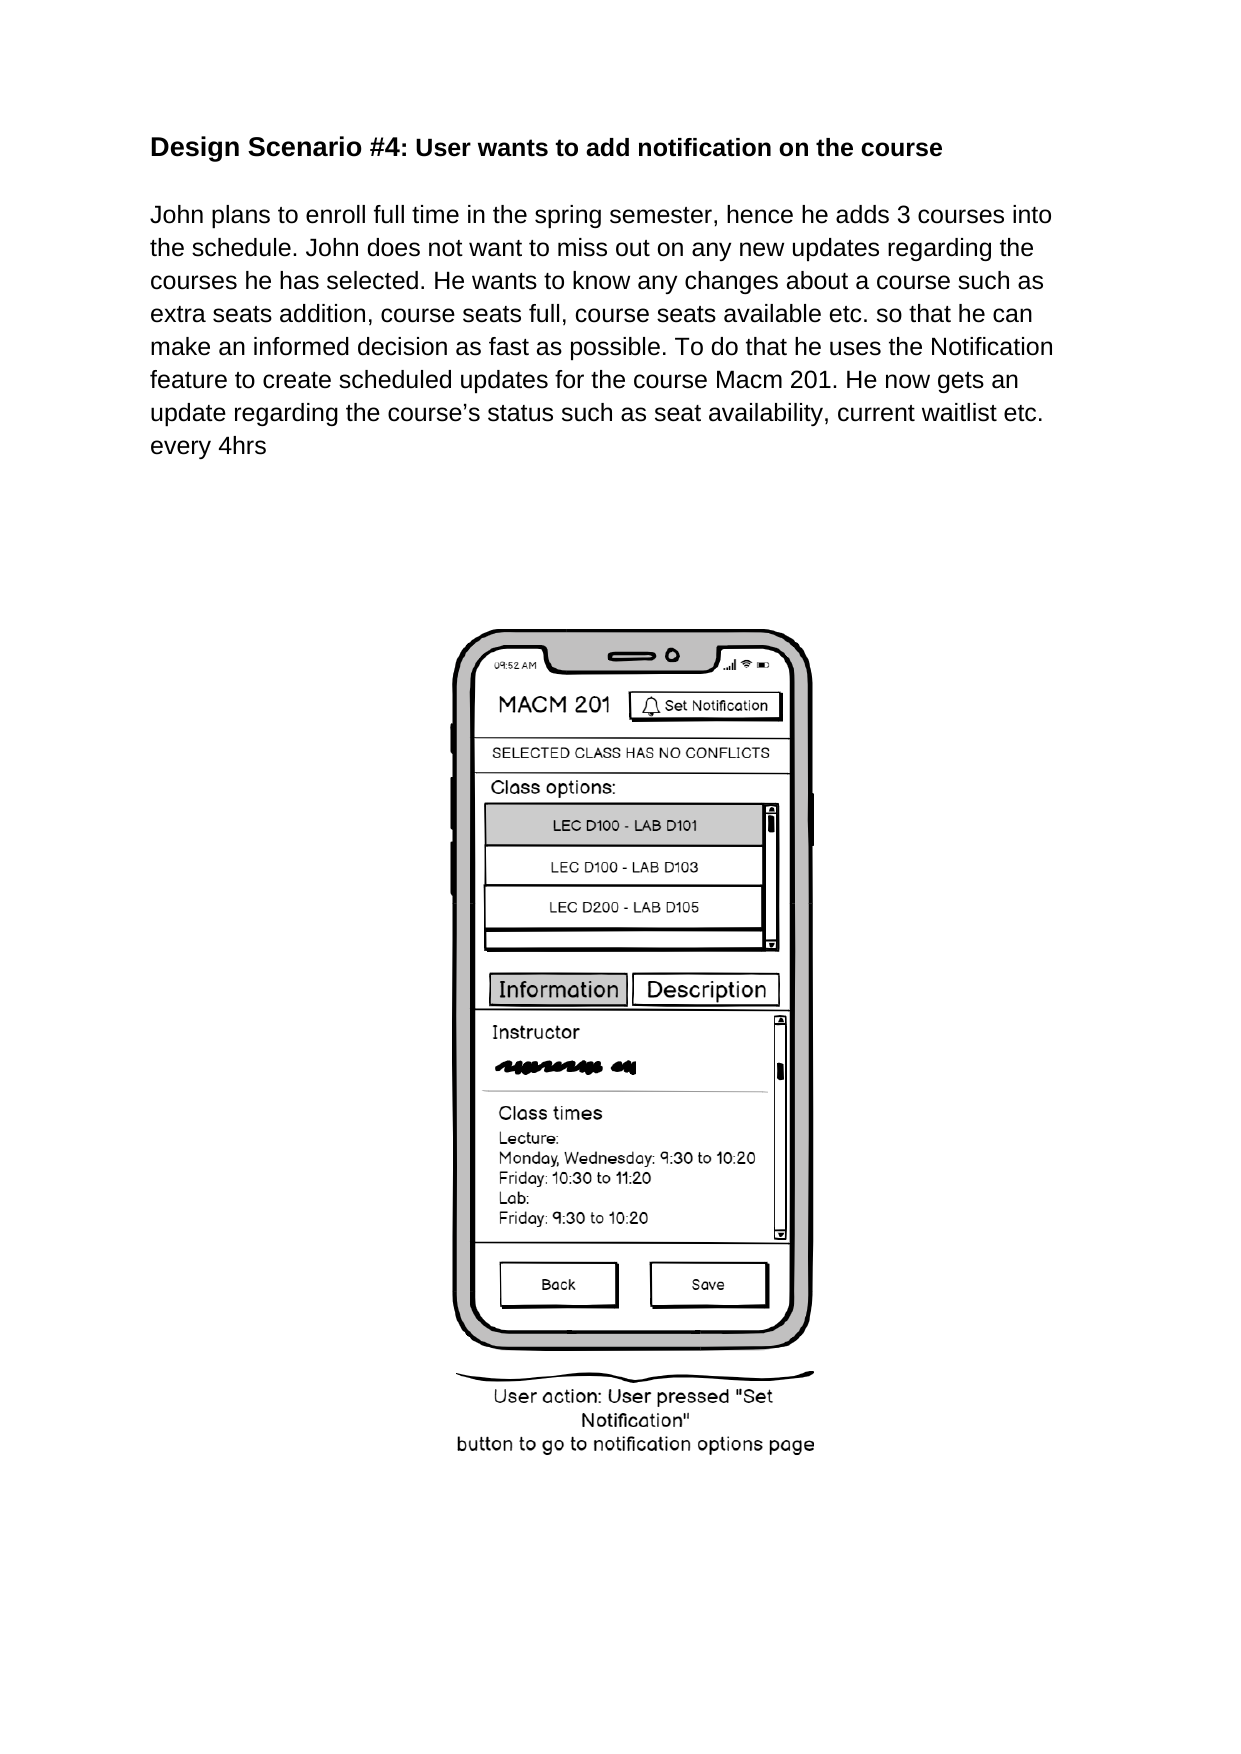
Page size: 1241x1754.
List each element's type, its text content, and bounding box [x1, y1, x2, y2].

text John plans to enroll full time in the spring semester, hence he adds 3 courses into the schedule. John does not want to miss out on any new updates regarding the courses he has selected. He wants to know any changes about a course such as extra seats addition, course seats full, course seats available etc. so that he can make an informed decision as fast as possible. To do that he uses the Notification feature to create scheduled updates for the course Macm 201. He now gets an update regarding the course’s status such as seat availability, current waitlist etc. every 4hrs [150, 200, 1090, 460]
picture [450, 629, 814, 1456]
text Design Scenario #4: User wants to add notification on the course [150, 131, 1090, 162]
